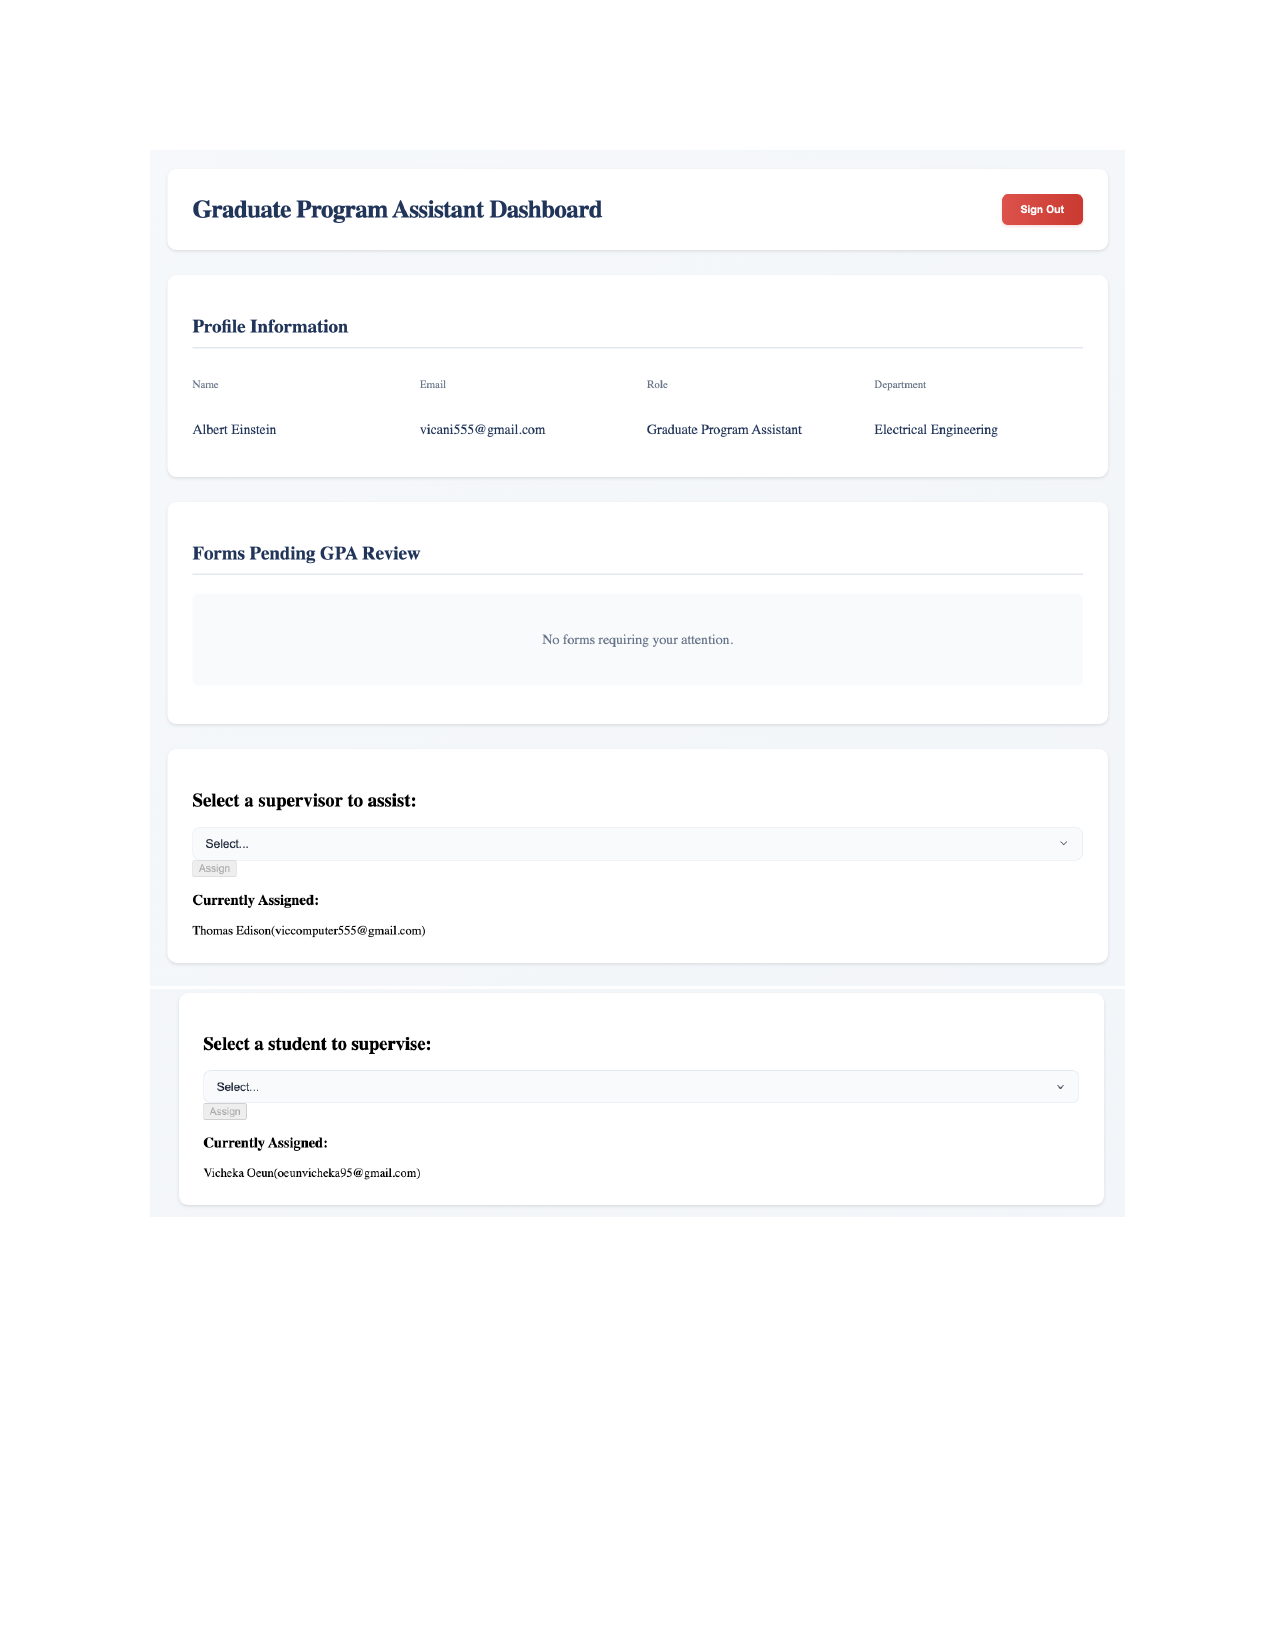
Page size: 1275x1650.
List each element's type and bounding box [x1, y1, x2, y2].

picture [150, 150, 1125, 986]
picture [150, 989, 1125, 1217]
